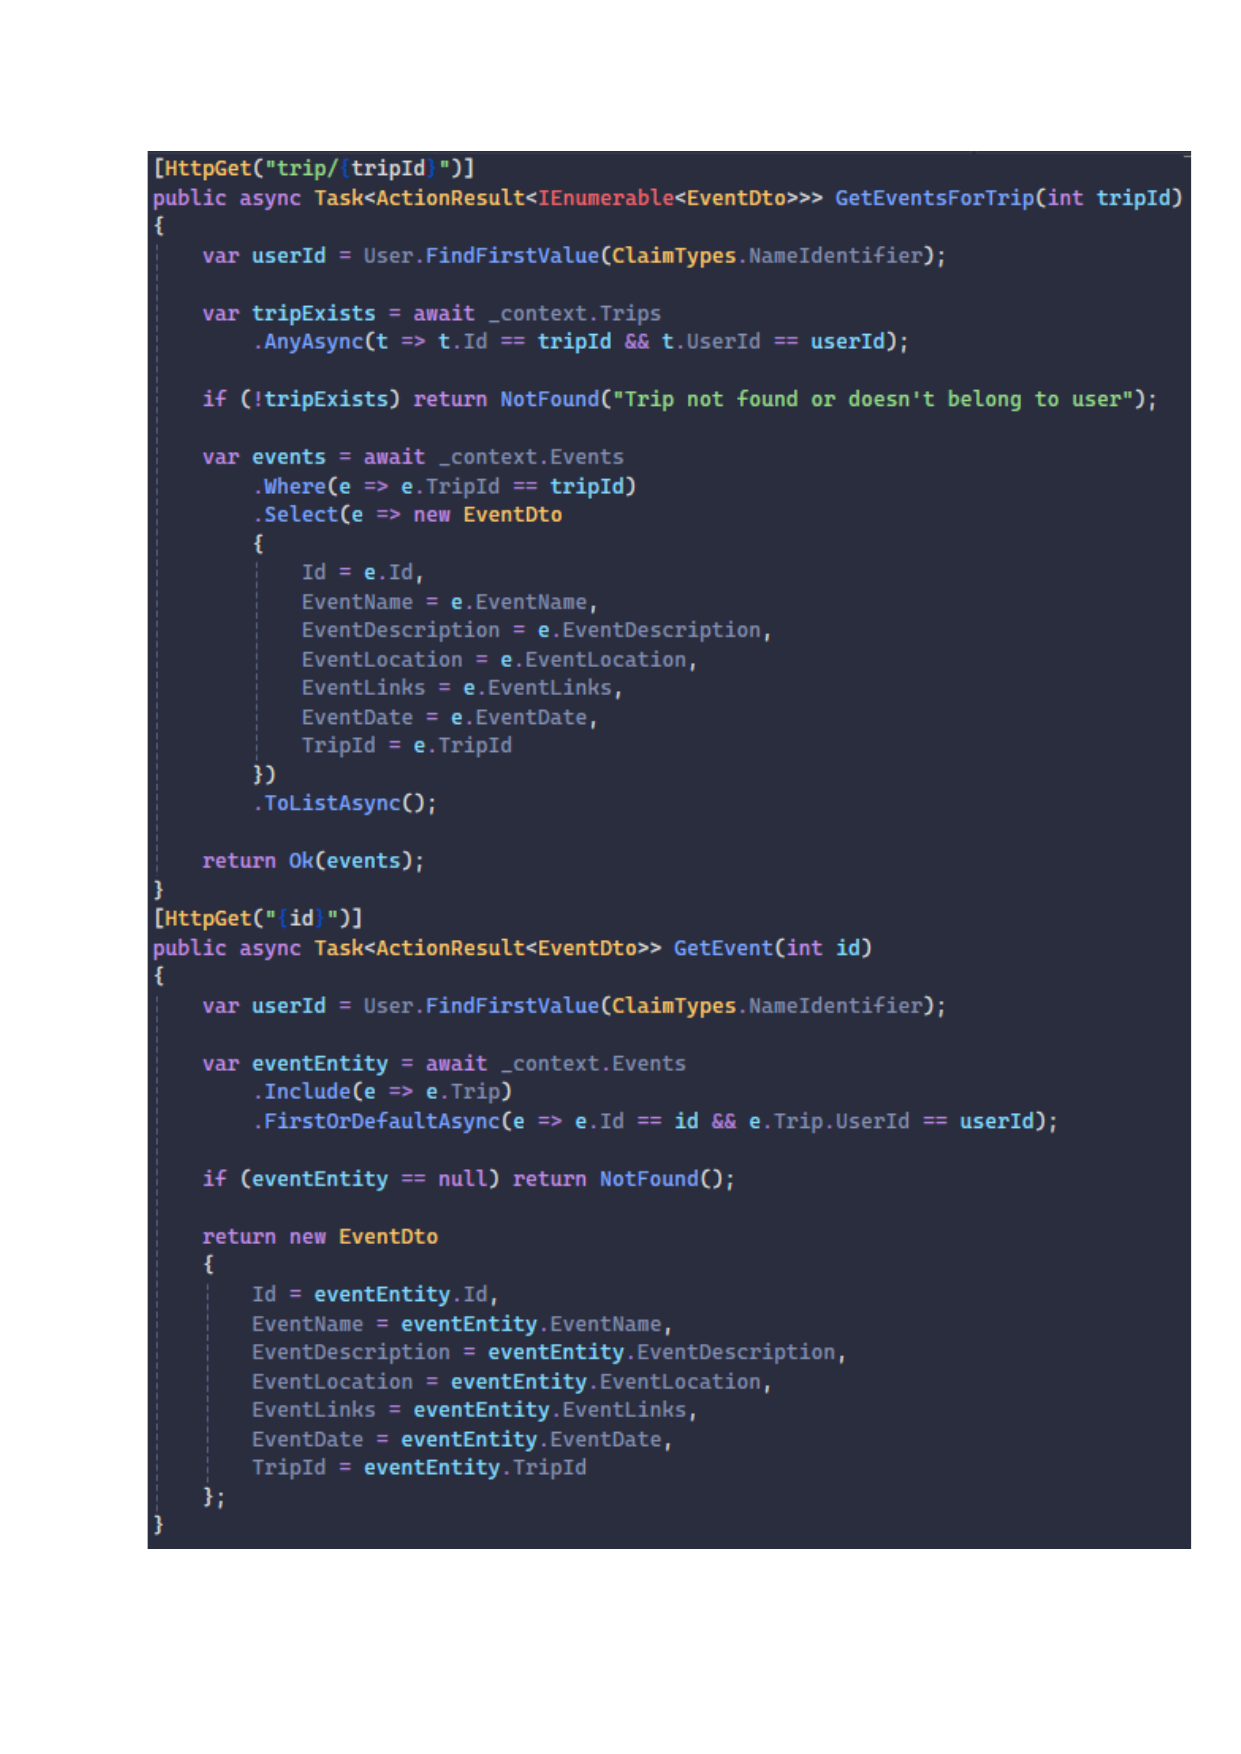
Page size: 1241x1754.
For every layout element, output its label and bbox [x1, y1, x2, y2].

picture [147, 151, 1192, 1549]
